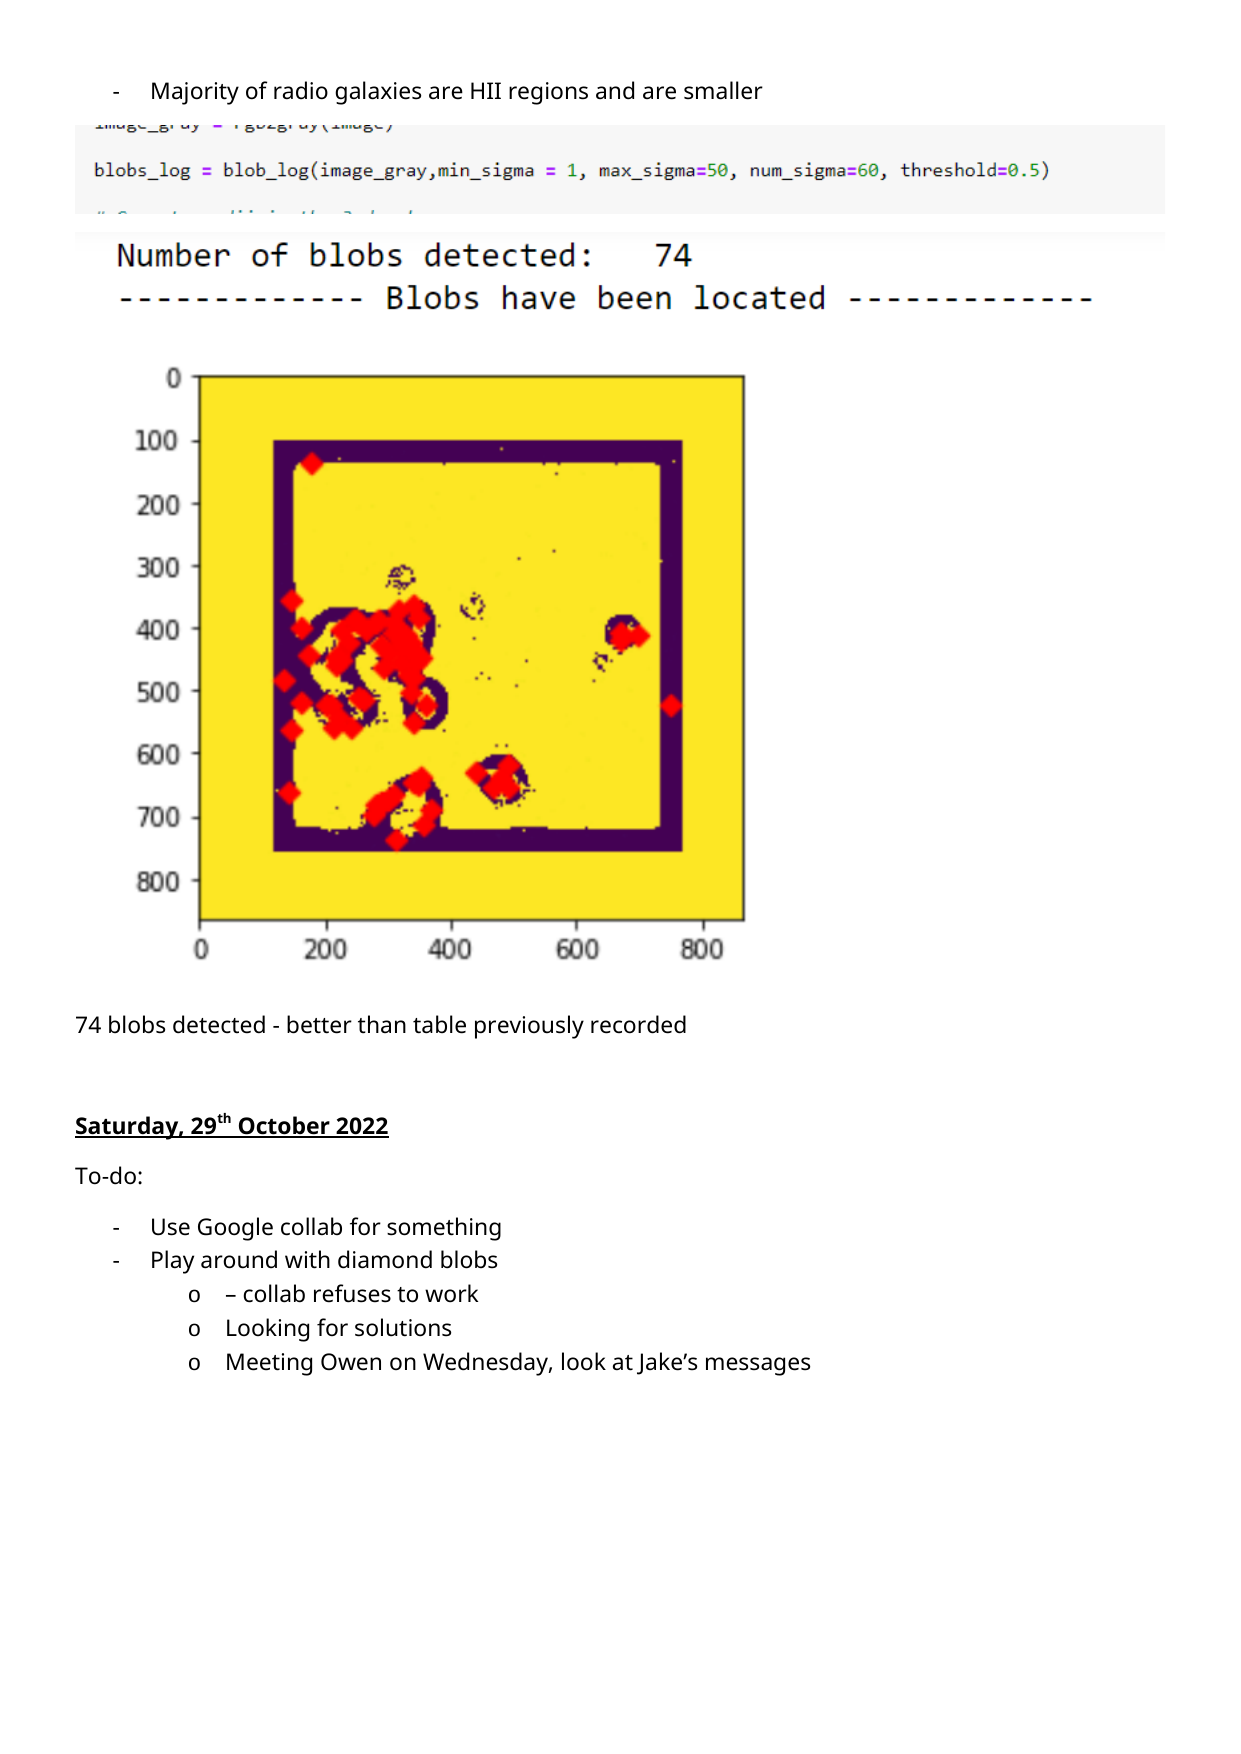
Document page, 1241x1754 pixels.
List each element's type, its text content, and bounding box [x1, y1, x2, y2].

text 74 blobs detected - better than table previously recorded [75, 1009, 1165, 1040]
list Use Google collab for something [112, 1211, 1165, 1242]
text To-do: [75, 1160, 1165, 1191]
list Meeting Owen on Wednesday, look at Jake’s messages [187, 1346, 1165, 1377]
list Majority of radio galaxies are HII regions and are smaller [112, 75, 1165, 106]
picture [75, 125, 1166, 214]
list Looking for solutions [187, 1312, 1165, 1343]
text Saturday, 29th October 2022 [75, 1110, 1165, 1141]
list – collab refuses to work [187, 1278, 1165, 1309]
picture [75, 232, 1166, 991]
list Play around with diamond blobs [112, 1244, 1165, 1276]
